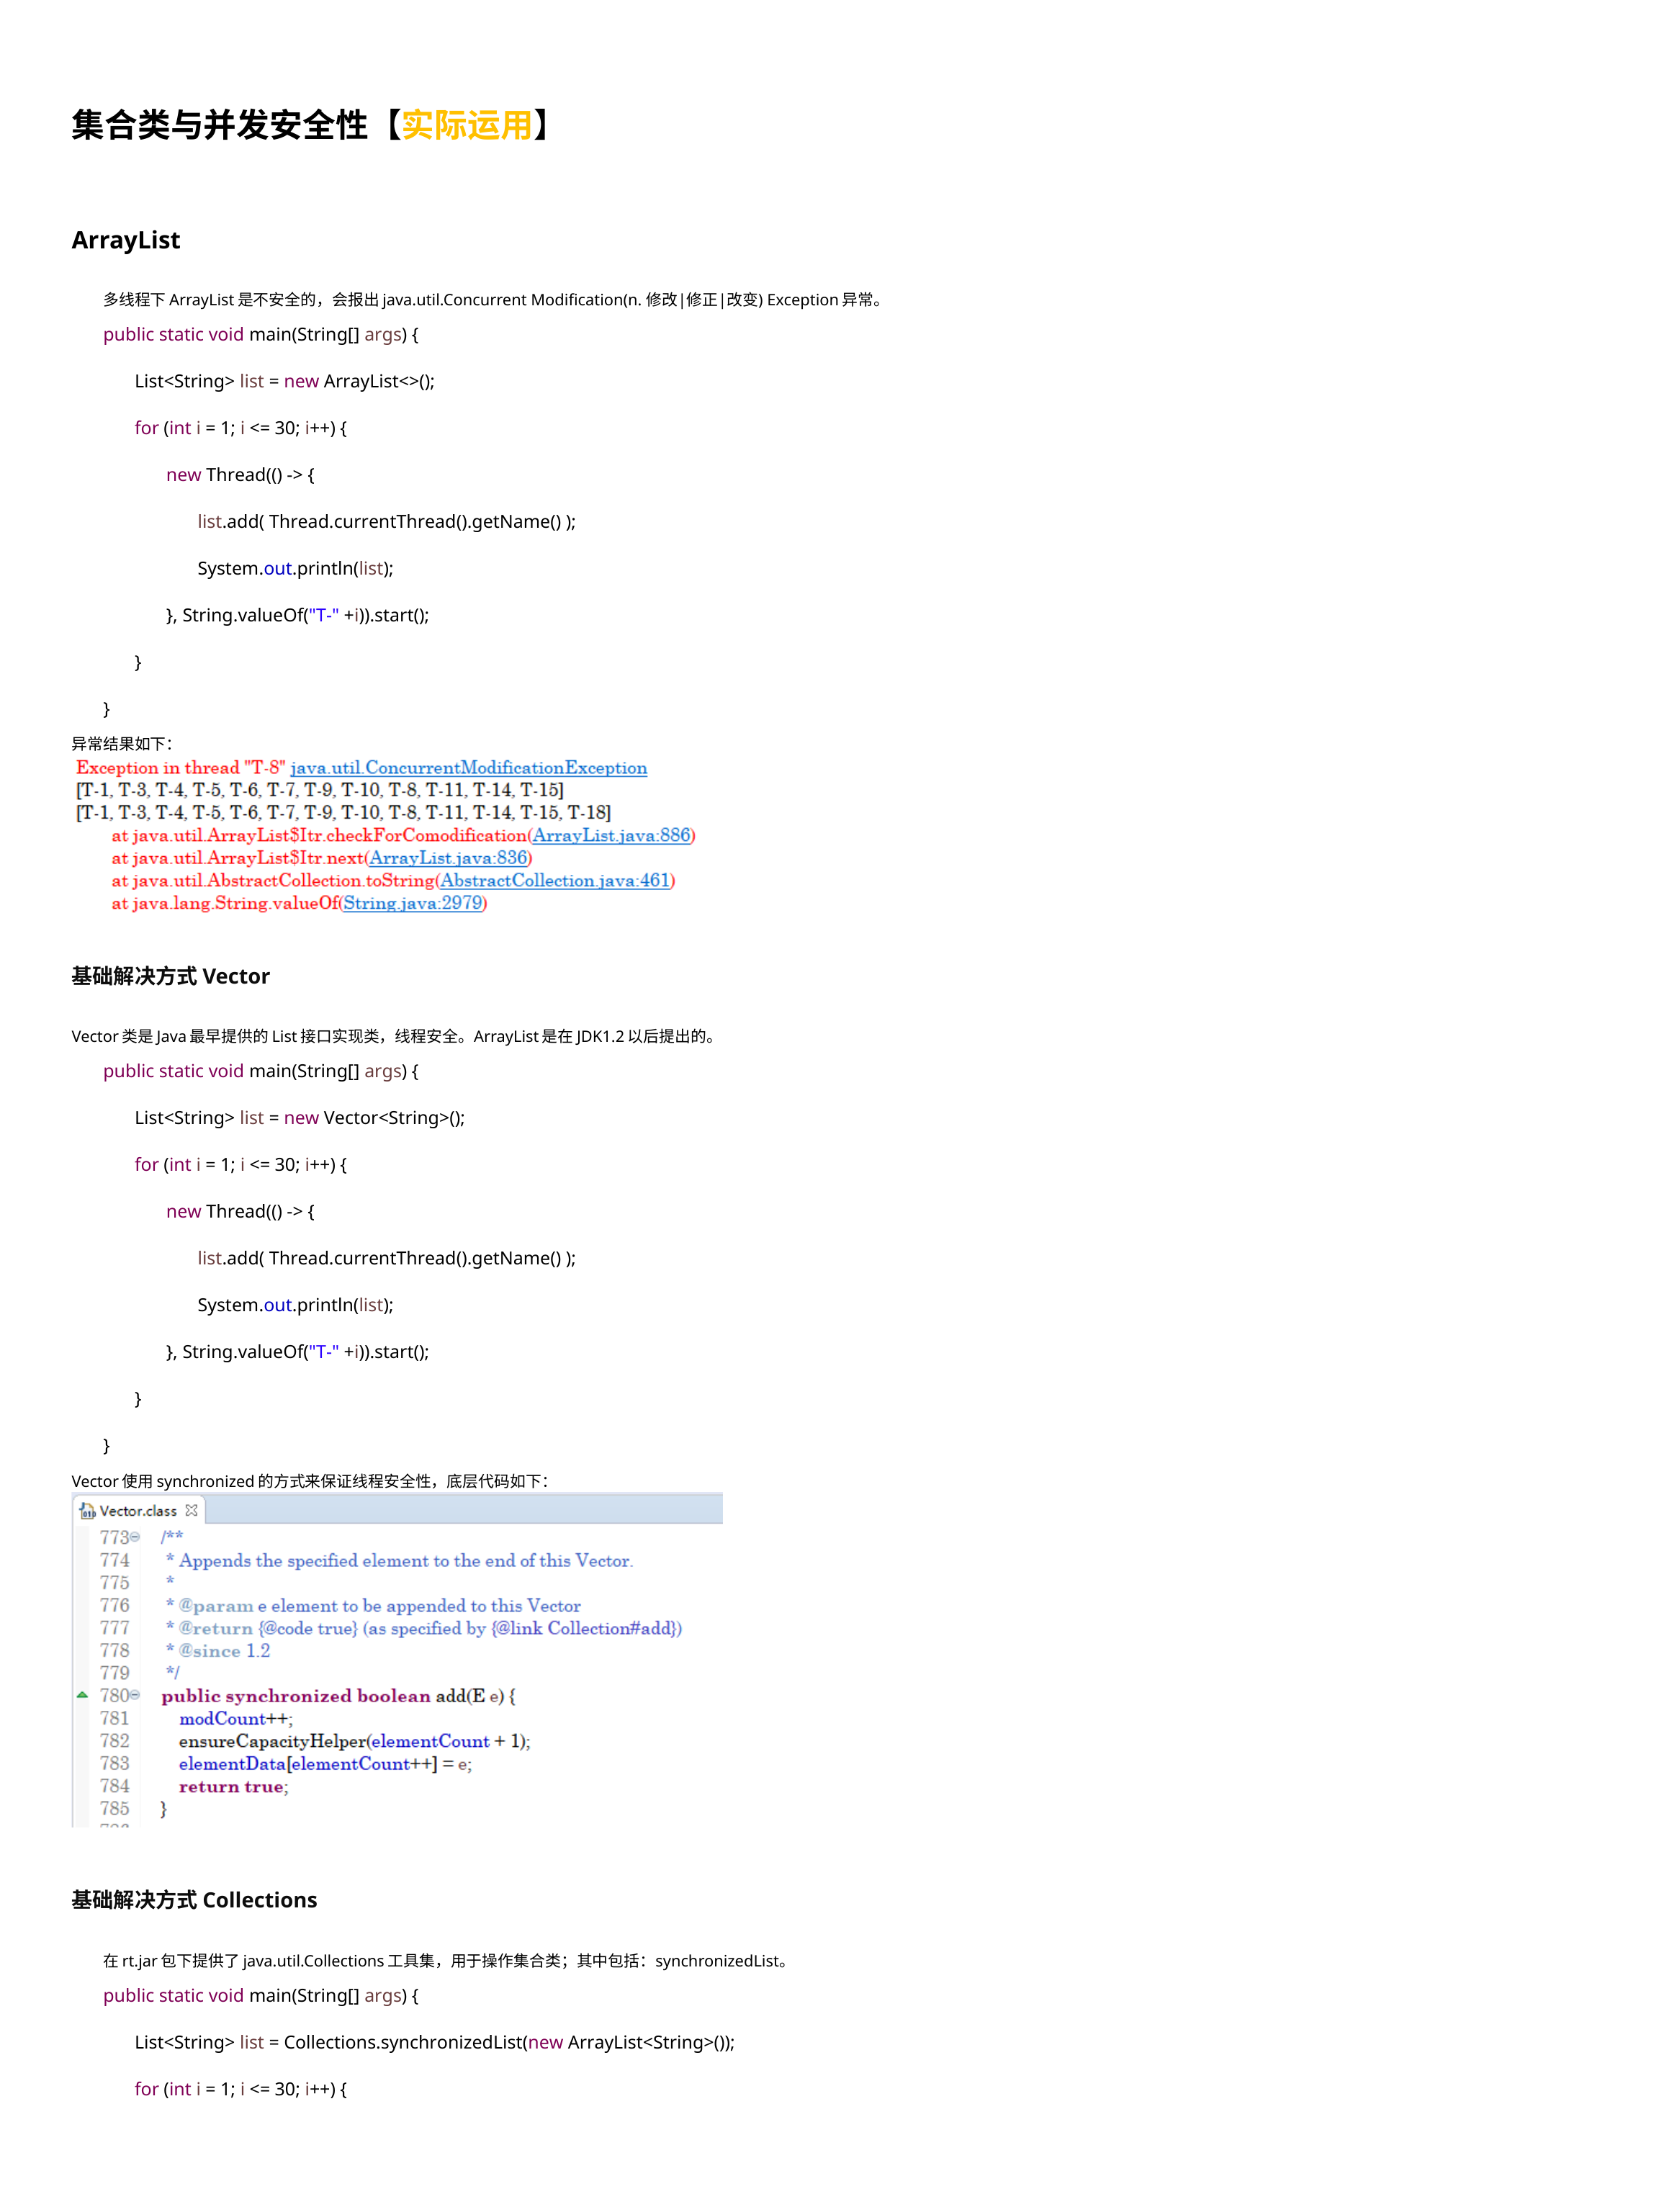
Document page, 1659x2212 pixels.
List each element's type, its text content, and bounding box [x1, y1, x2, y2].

text System.out.println(list); [71, 1281, 1604, 1328]
text 基础解决方式 Vector [71, 951, 1604, 998]
text public static void main(String[] args) { [71, 1047, 1604, 1094]
text new Thread(() -> { [71, 1187, 1604, 1234]
text for (int i = 1; i <= 30; i++) { [71, 1141, 1604, 1187]
picture [71, 755, 719, 916]
text } [71, 1375, 1604, 1421]
text 基础解决方式 Collections [71, 1875, 1604, 1922]
text 多线程下ArrayList是不安全的，会报出java.util.Concurrent Modification(n. 修改|修正|改变) Exception异常。 [71, 287, 1604, 310]
text ArrayList [71, 216, 1604, 263]
text } [71, 1421, 1604, 1468]
text list.add( Thread.currentThread().getName() ); [71, 1234, 1604, 1281]
text for (int i = 1; i <= 30; i++) { [71, 404, 1604, 451]
text } [71, 638, 1604, 685]
text new Thread(() -> { [71, 451, 1604, 498]
text for (int i = 1; i <= 30; i++) { [71, 2065, 1604, 2112]
text 异常结果如下： [71, 732, 1604, 755]
text }, String.valueOf("T-" +i)).start(); [71, 1328, 1604, 1375]
text List<String> list = Collections.synchronizedList(new ArrayList<String>()); [71, 2018, 1604, 2065]
text Vector类是Java最早提供的List接口实现类，线程安全。ArrayList是在JDK1.2以后提出的。 [71, 1024, 1604, 1047]
text public static void main(String[] args) { [71, 1972, 1604, 2018]
text List<String> list = new Vector<String>(); [71, 1094, 1604, 1141]
text public static void main(String[] args) { [71, 310, 1604, 357]
text }, String.valueOf("T-" +i)).start(); [71, 591, 1604, 638]
text list.add( Thread.currentThread().getName() ); [71, 498, 1604, 544]
text } [71, 685, 1604, 732]
text List<String> list = new ArrayList<>(); [71, 357, 1604, 404]
text 集合类与并发安全性【实际运用】 [71, 88, 1604, 158]
picture [71, 1492, 723, 1827]
text System.out.println(list); [71, 544, 1604, 591]
text 在rt.jar包下提供了java.util.Collections工具集，用于操作集合类；其中包括：synchronizedList。 [71, 1948, 1604, 1972]
text Vector使用synchronized的方式来保证线程安全性，底层代码如下： [71, 1468, 1604, 1492]
